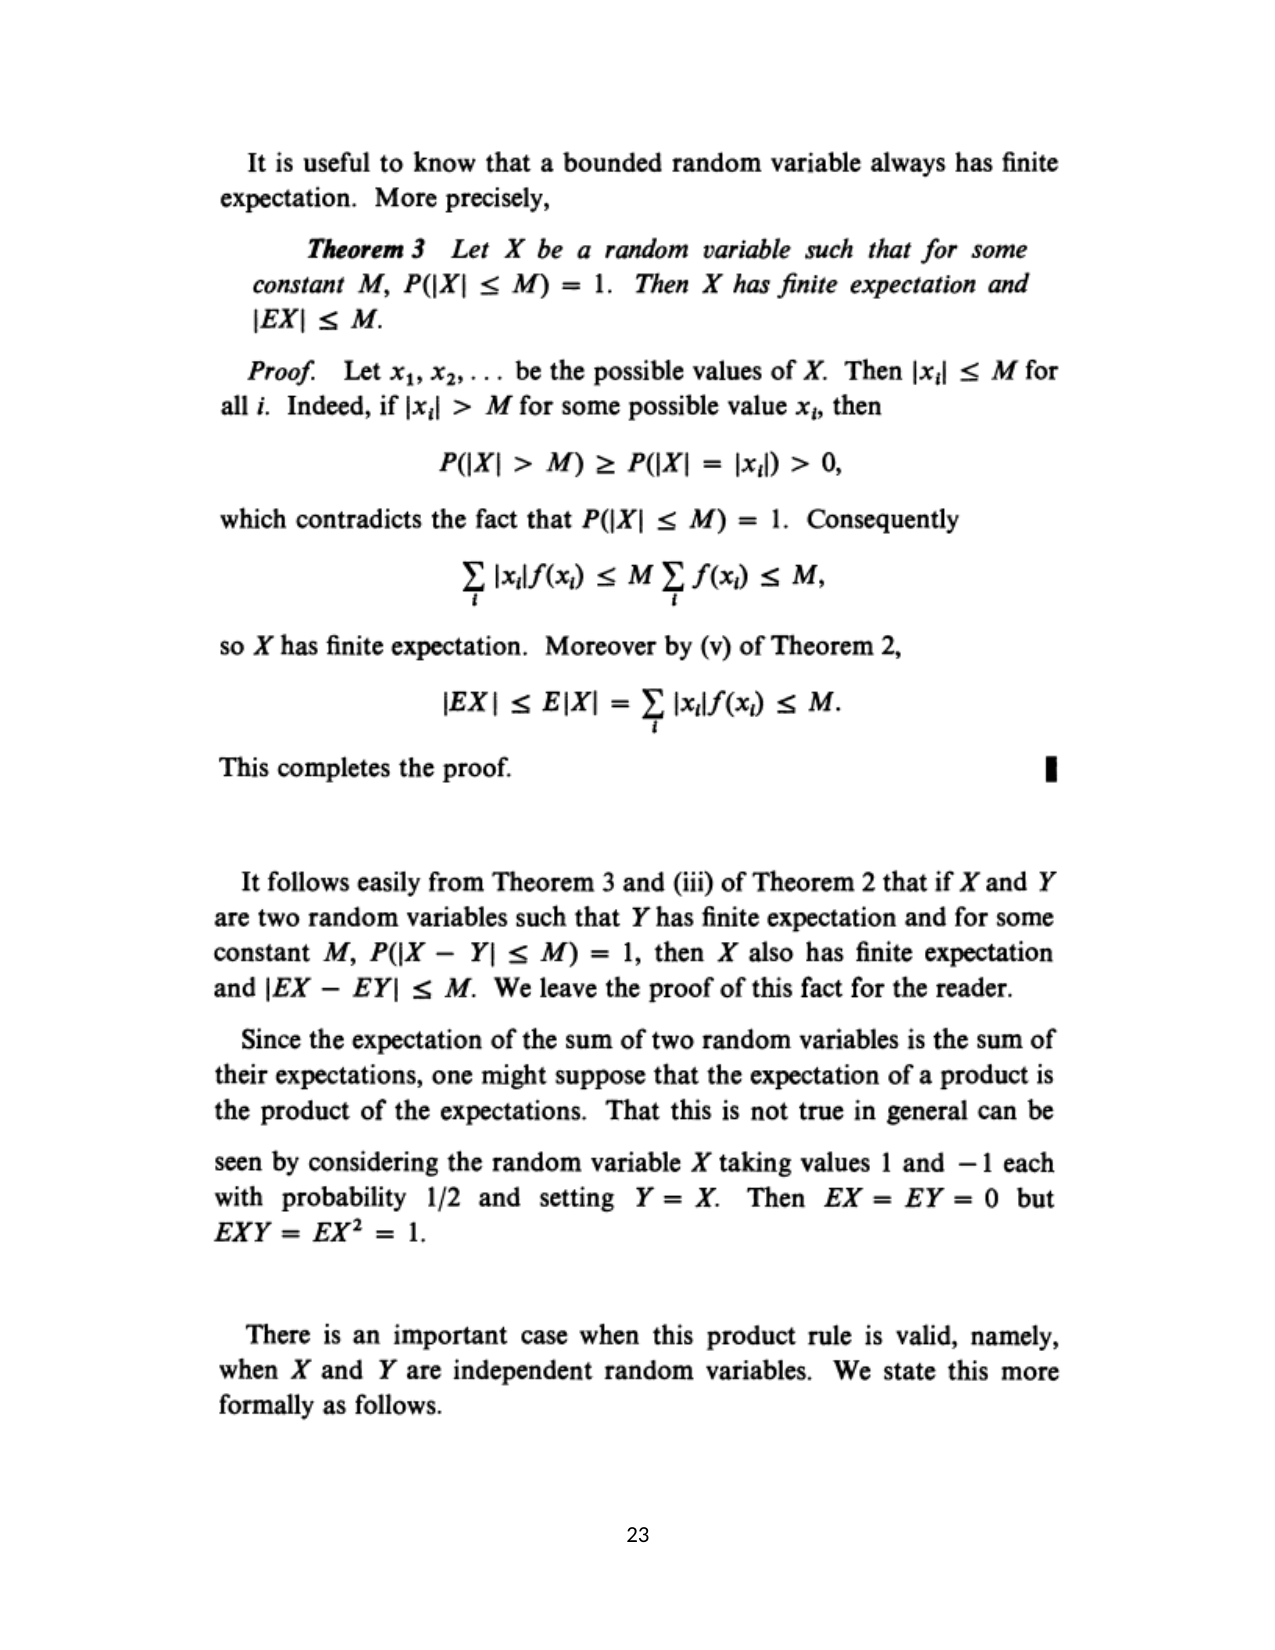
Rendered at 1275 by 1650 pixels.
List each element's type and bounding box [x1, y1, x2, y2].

picture [210, 147, 1065, 800]
picture [207, 865, 1068, 1007]
picture [208, 1026, 1067, 1129]
picture [204, 1321, 1071, 1422]
picture [211, 1147, 1064, 1256]
